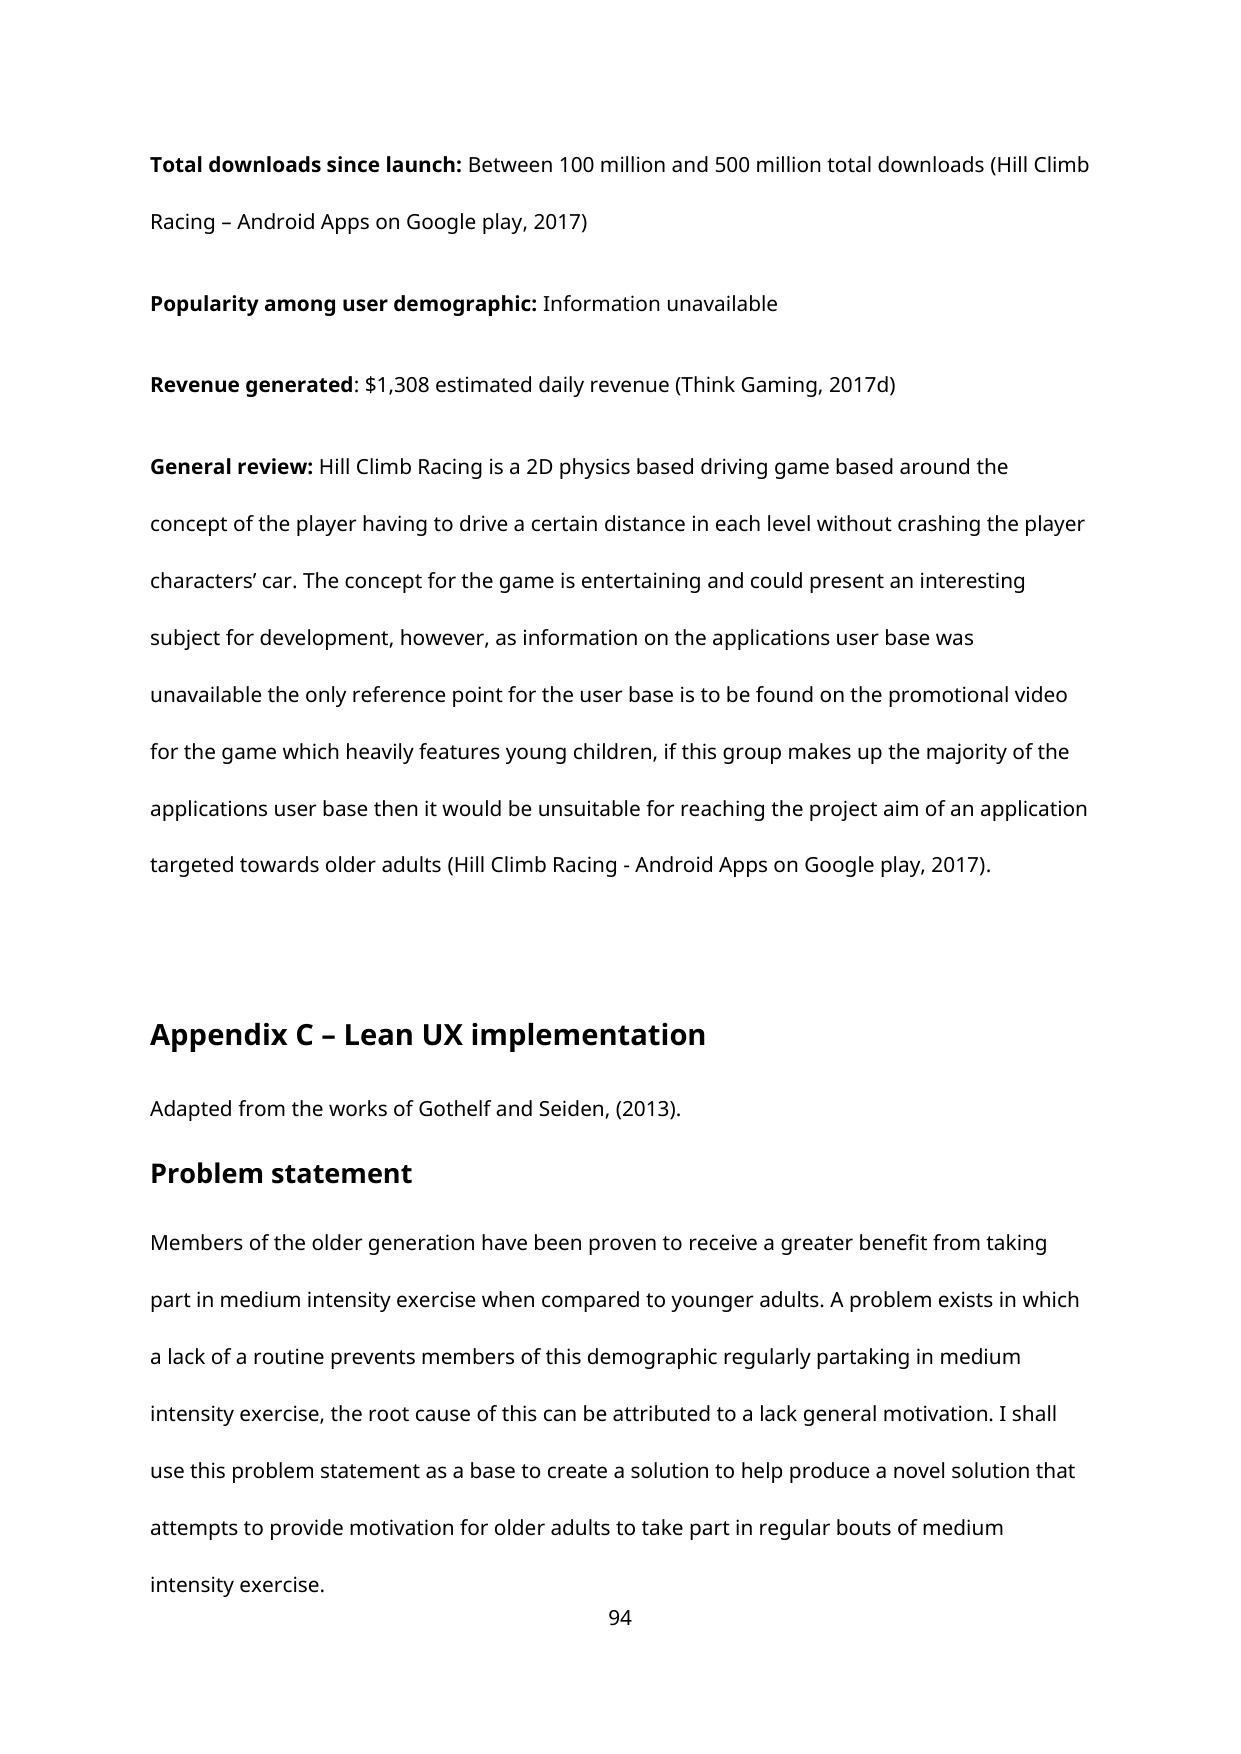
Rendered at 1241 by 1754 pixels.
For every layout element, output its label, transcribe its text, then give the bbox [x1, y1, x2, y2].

text Adapted from the works of Gothelf and Seiden, (2013). [150, 1094, 1090, 1122]
text General review: Hill Climb Racing is a 2D physics based driving game based around the concept of the player having to drive a certain distance in each level without crashing the player characters’ car. The concept for the game is entertaining and could present an interesting subject for development, however, as information on the applications user base was unavailable the only reference point for the user base is to be found on the promotional video for the game which heavily features young children, if this group makes up the majority of the applications user base then it would be unsuitable for reaching the project aim of an application targeted towards older adults (Hill Climb Racing - Android Apps on Google play, 2017). [150, 452, 1090, 879]
subtitle Appendix C – Lean UX implementation [150, 1014, 1090, 1054]
text Popularity among user demographic: Information unavailable [150, 289, 1090, 317]
text Members of the older generation have been proven to receive a greater benefit from taking part in medium intensity exercise when compared to younger adults. A problem exists in which a lack of a routine prevents members of this demographic regularly partaking in medium intensity exercise, the root cause of this can be attributed to a lack general motivation. I shall use this problem statement as a base to create a solution to help produce a novel solution that attempts to provide motivation for older adults to take part in regular bouts of medium intensity exercise. [150, 1228, 1090, 1598]
subtitle Problem statement [150, 1155, 1090, 1192]
text Total downloads since launch: Between 100 million and 500 million total downloads (Hill Climb Racing – Android Apps on Google play, 2017) [150, 150, 1090, 235]
text Revenue generated: $1,308 estimated daily revenue (Think Gaming, 2017d) [150, 371, 1090, 399]
